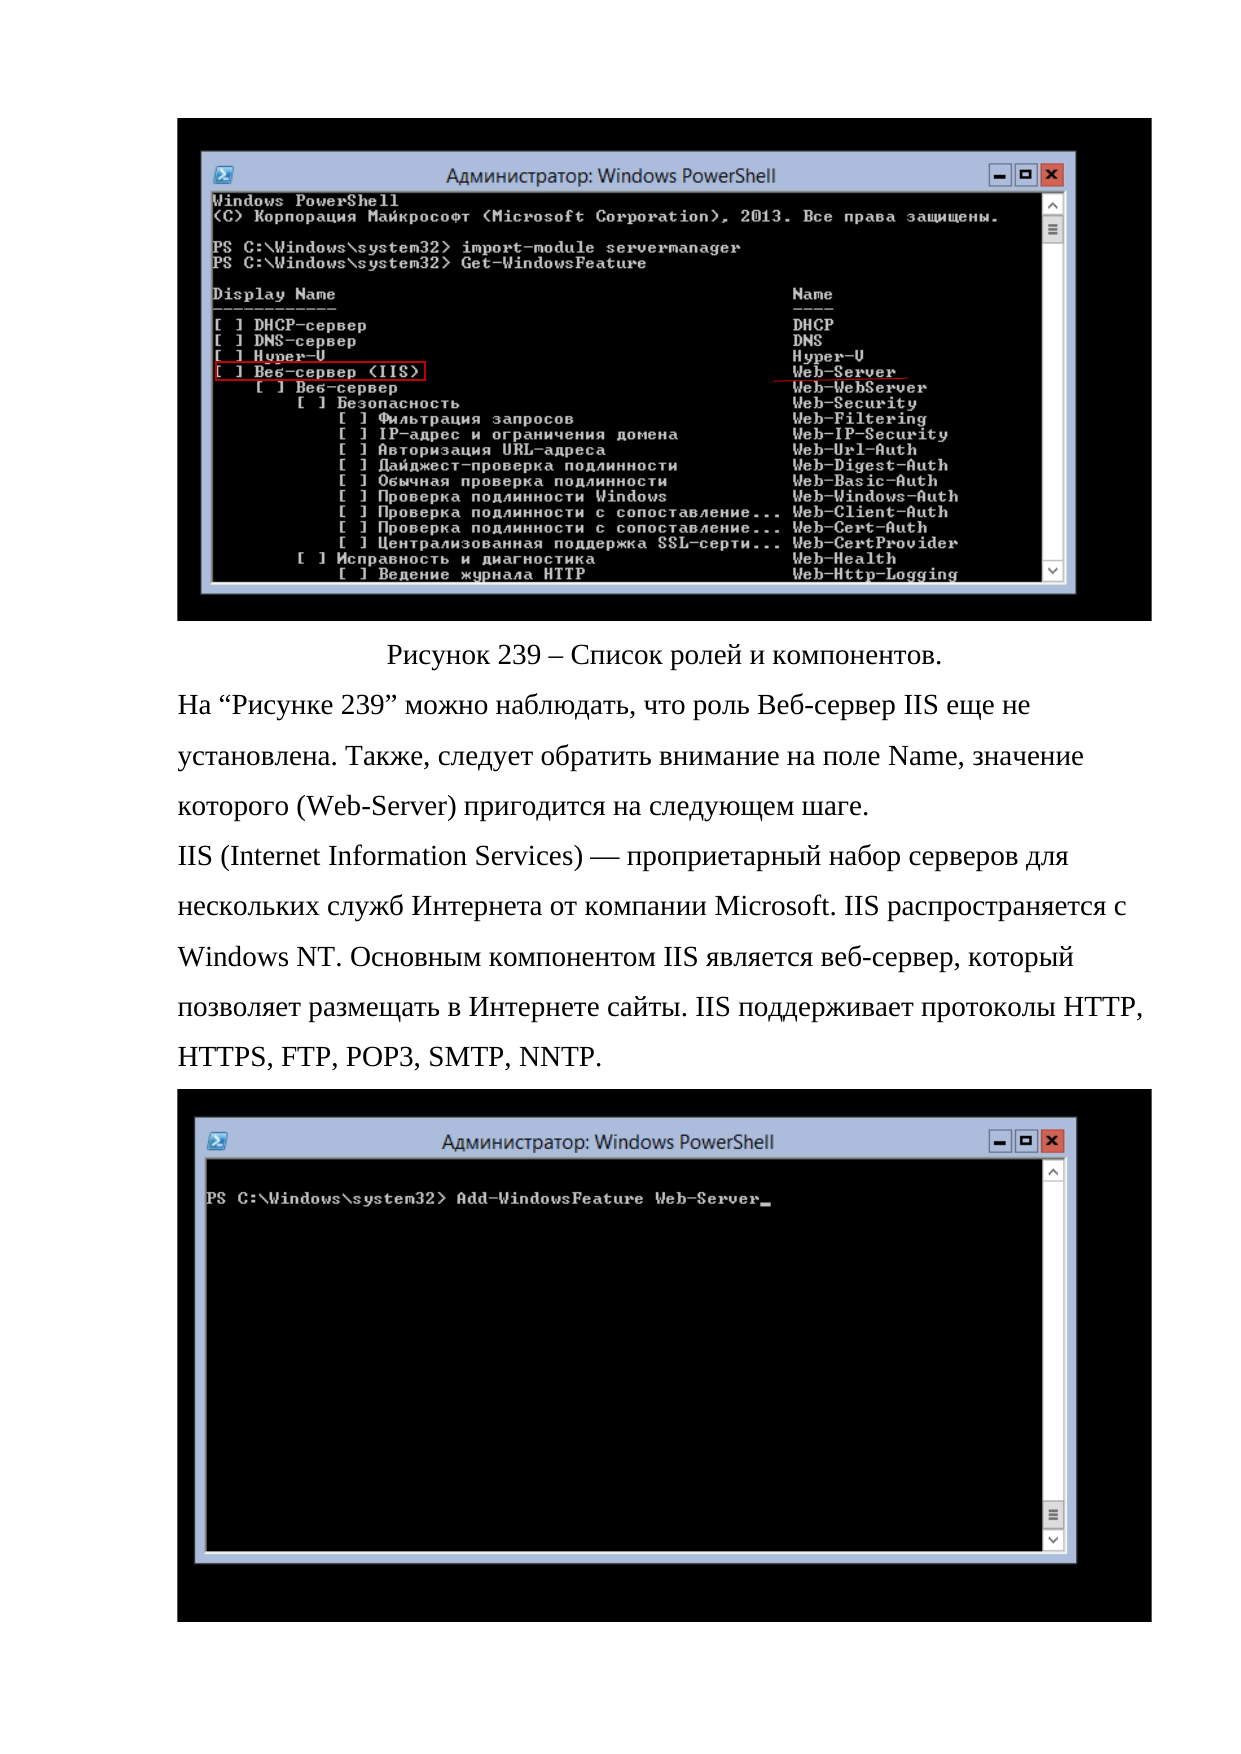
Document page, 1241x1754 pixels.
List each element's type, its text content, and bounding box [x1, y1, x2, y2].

text На “Рисунке 239” можно наблюдать, что роль Веб-сервер IIS еще не установлена. Также, следует обратить внимание на поле Name, значение которого (Web-Server) пригодится на следующем шаге. [177, 687, 1152, 821]
picture [177, 1089, 1152, 1622]
text IIS (Internet Information Services) — проприетарный набор серверов для нескольких служб Интернета от компании Microsoft. IIS распространяется с Windows NT. Основным компонентом IIS является веб-сервер, который позволяет размещать в Интернете сайты. IIS поддерживает протоколы HTTP, HTTPS, FTP, POP3, SMTP, NNTP. [177, 838, 1152, 1089]
picture [177, 118, 1152, 621]
text Рисунок 239 – Список ролей и компонентов. [177, 637, 1152, 671]
